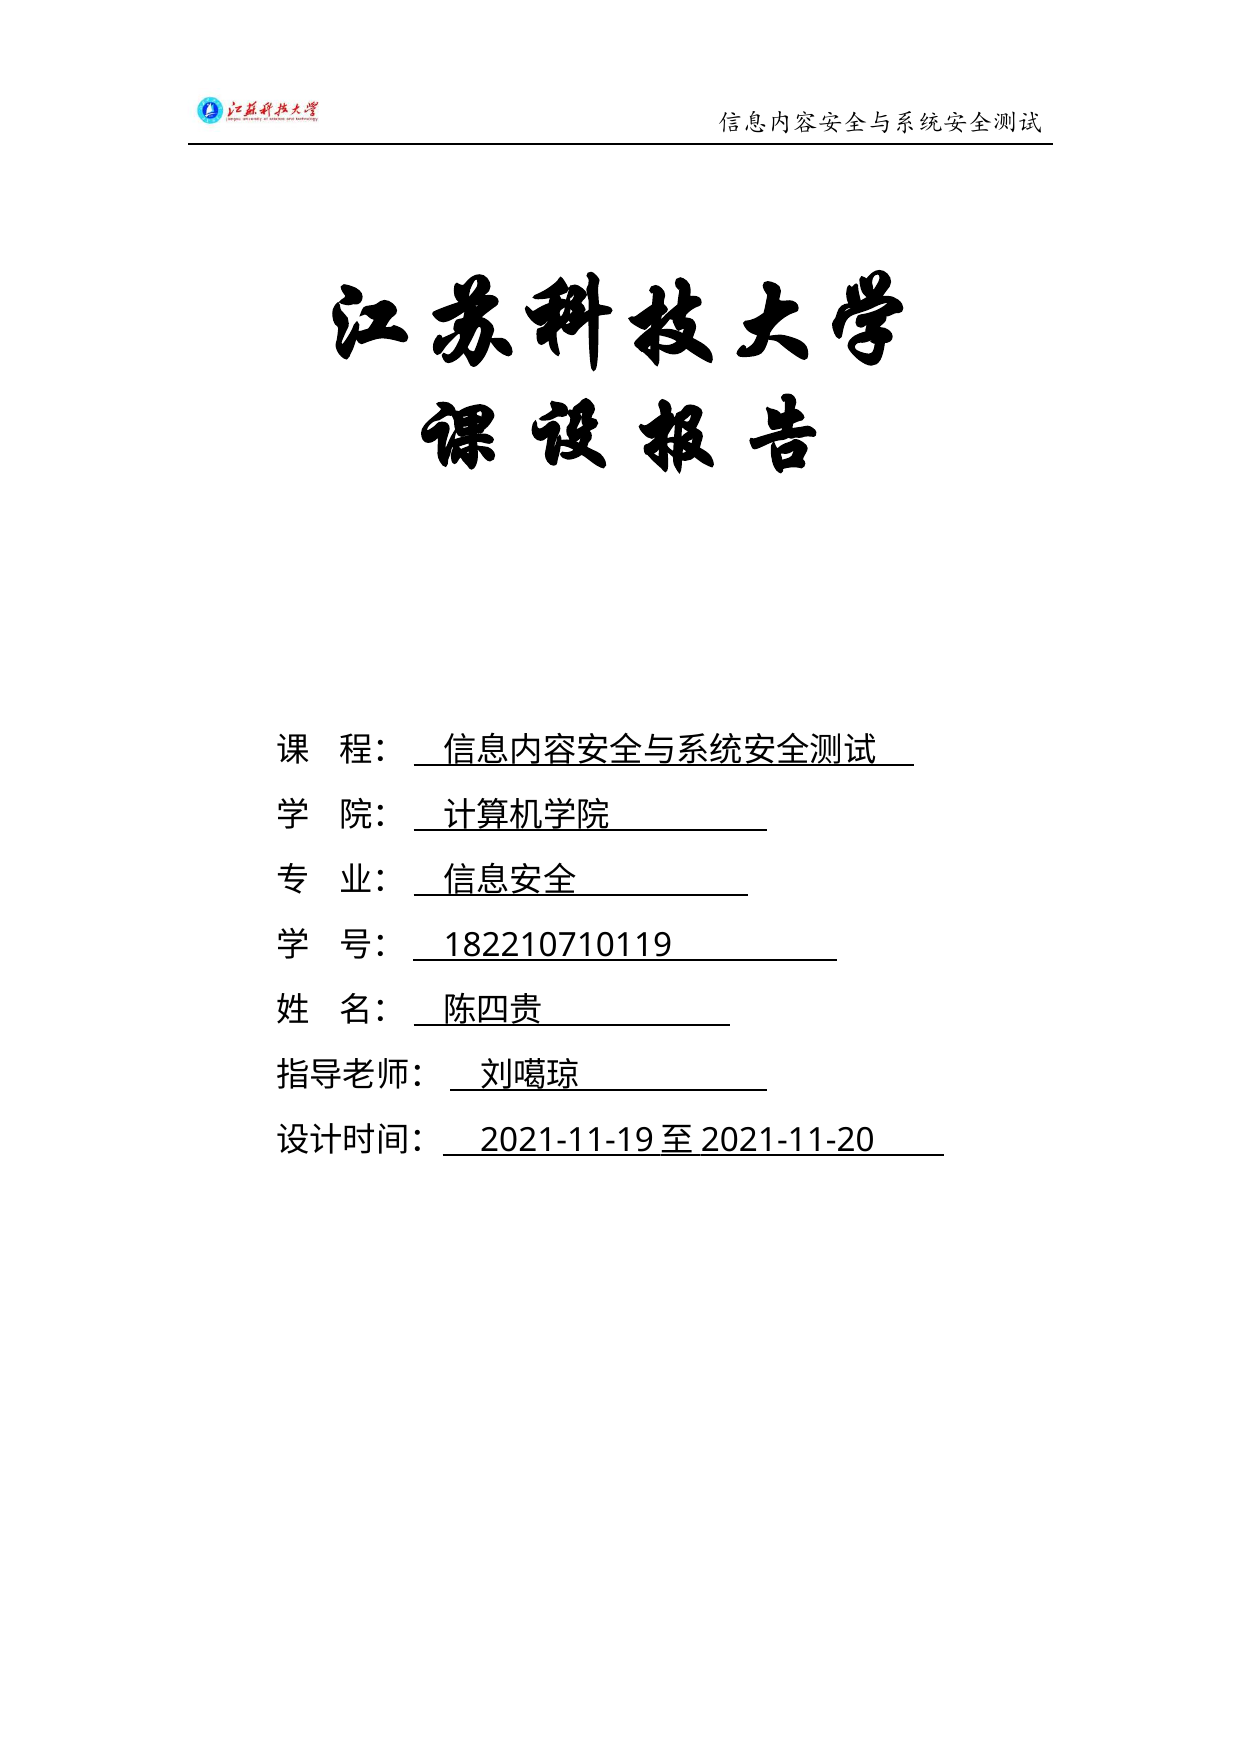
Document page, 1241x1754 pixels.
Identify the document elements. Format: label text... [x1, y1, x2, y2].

text 专 业： 信息安全 [276, 844, 1162, 909]
text 指导老师： 刘噶琼 [276, 1039, 1162, 1104]
text 设计时间： 2021-11-19至2021-11-20 [276, 1104, 1162, 1169]
text 学 号： 182210710119 [276, 909, 1162, 974]
text 课 设 报 告 [187, 389, 1053, 487]
text 学 院： 计算机学院 [276, 779, 1162, 844]
picture [187, 88, 328, 132]
text 姓 名： 陈四贵 [276, 974, 1162, 1039]
text 课 程： 信息内容安全与系统安全测试 [276, 714, 1162, 779]
text 江苏科技大学 [187, 259, 1053, 389]
